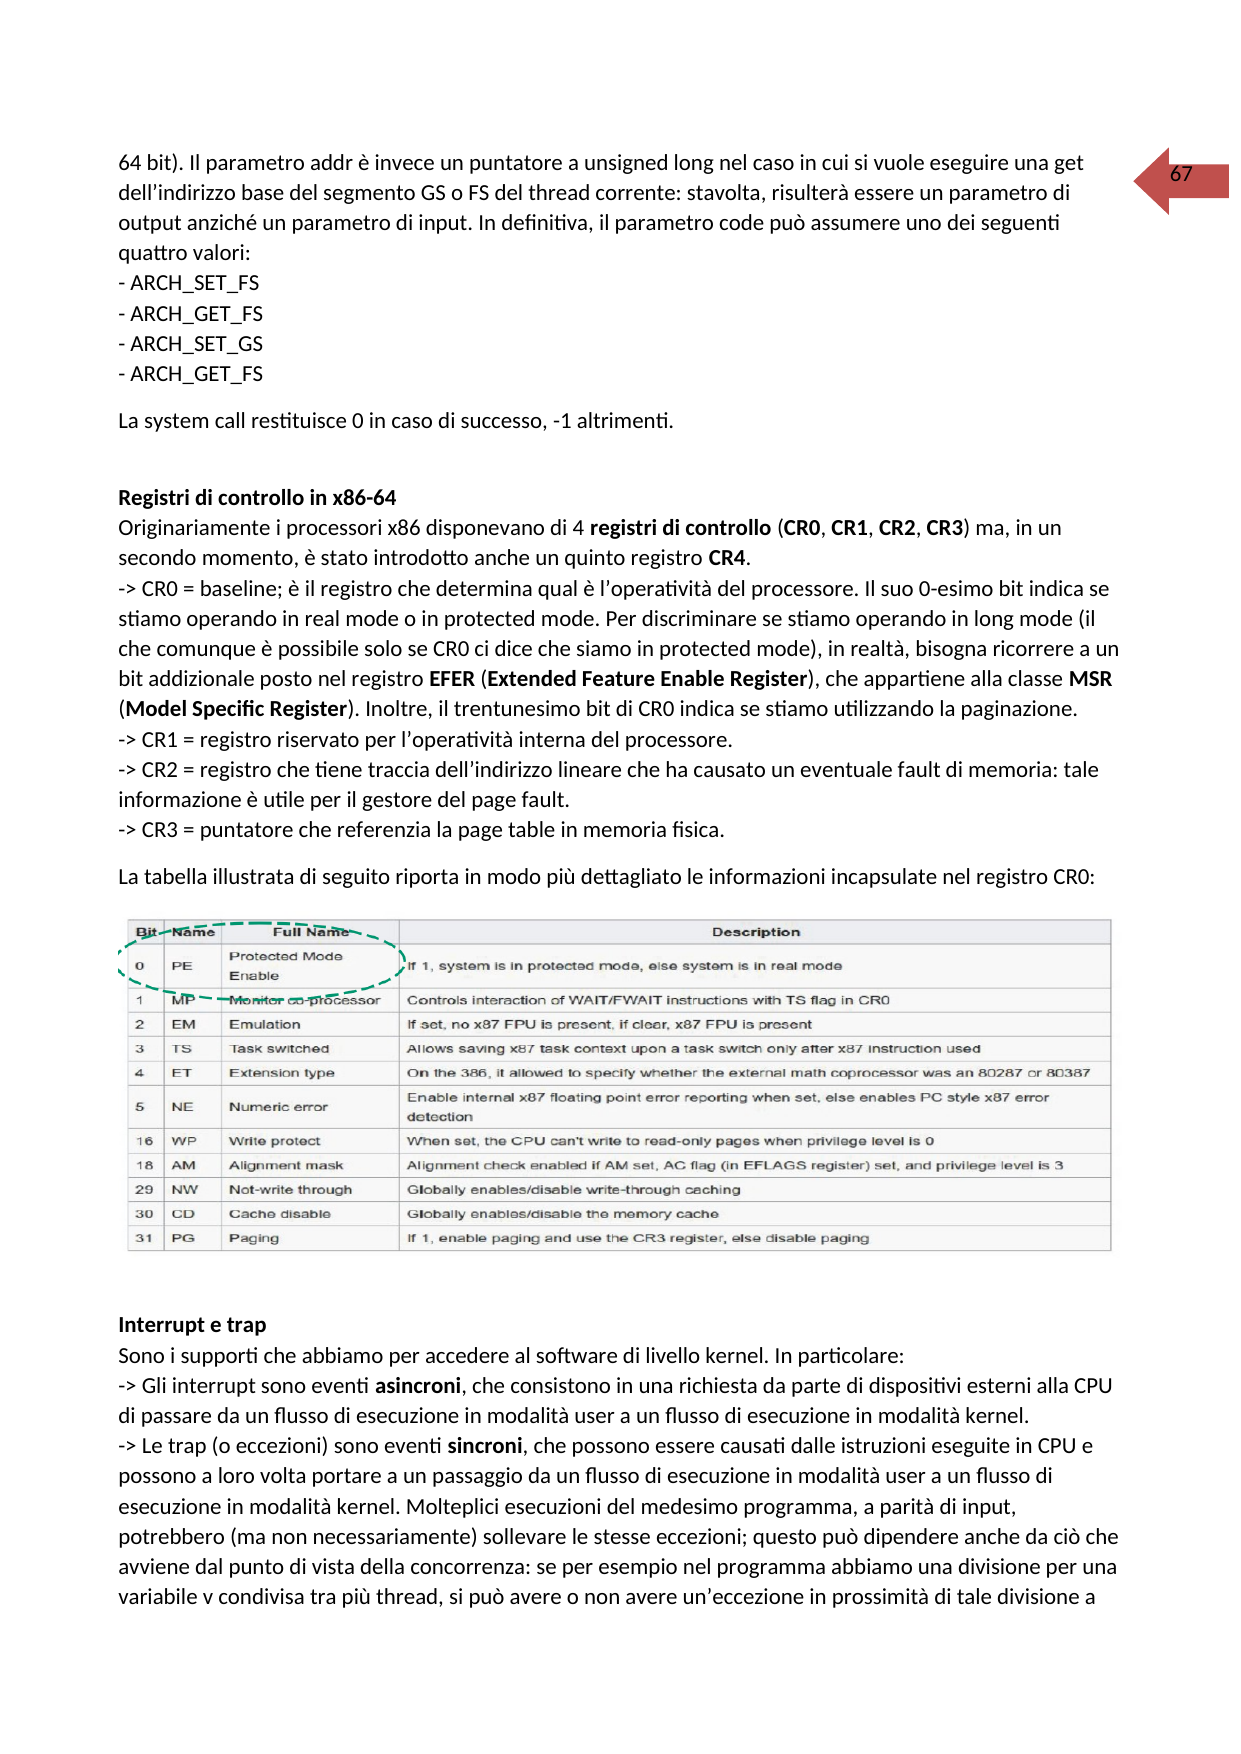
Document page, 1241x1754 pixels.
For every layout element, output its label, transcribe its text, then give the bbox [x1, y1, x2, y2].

picture [118, 909, 1123, 1262]
text La system call restituisce 0 in caso di successo, -1 altrimenti. [118, 406, 1122, 434]
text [118, 1280, 1122, 1610]
text La tabella illustrata di seguito riporta in modo più dettagliato le informazioni incapsulate nel registro CR0: [118, 862, 1122, 890]
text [118, 148, 1122, 387]
text Registri di controllo in x86-64 Originariamente i processori x86 disponevano di 4 registri di controllo (CR0, CR1, CR2, CR3) ma, in un secondo momento, è stato introdotto anche un quinto registro CR4. -> CR0 = baseline; è il registro che determina qual è l’operatività del processore. Il suo 0-esimo bit indica se stiamo operando in real mode o in protected mode. Per discriminare se stiamo operando in long mode (il che comunque è possibile solo se CR0 ci dice che siamo in protected mode), in realtà, bisogna ricorrere a un bit addizionale posto nel registro EFER (Extended Feature Enable Register), che appartiene alla classe MSR (Model Specific Register). Inoltre, il trentunesimo bit di CR0 indica se stiamo utilizzando la paginazione. -> CR1 = registro riservato per l’operatività interna del processore. -> CR2 = registro che tiene traccia dell’indirizzo lineare che ha causato un eventuale fault di memoria: tale informazione è utile per il gestore del page fault. -> CR3 = puntatore che referenzia la page table in memoria fisica. [118, 453, 1122, 843]
